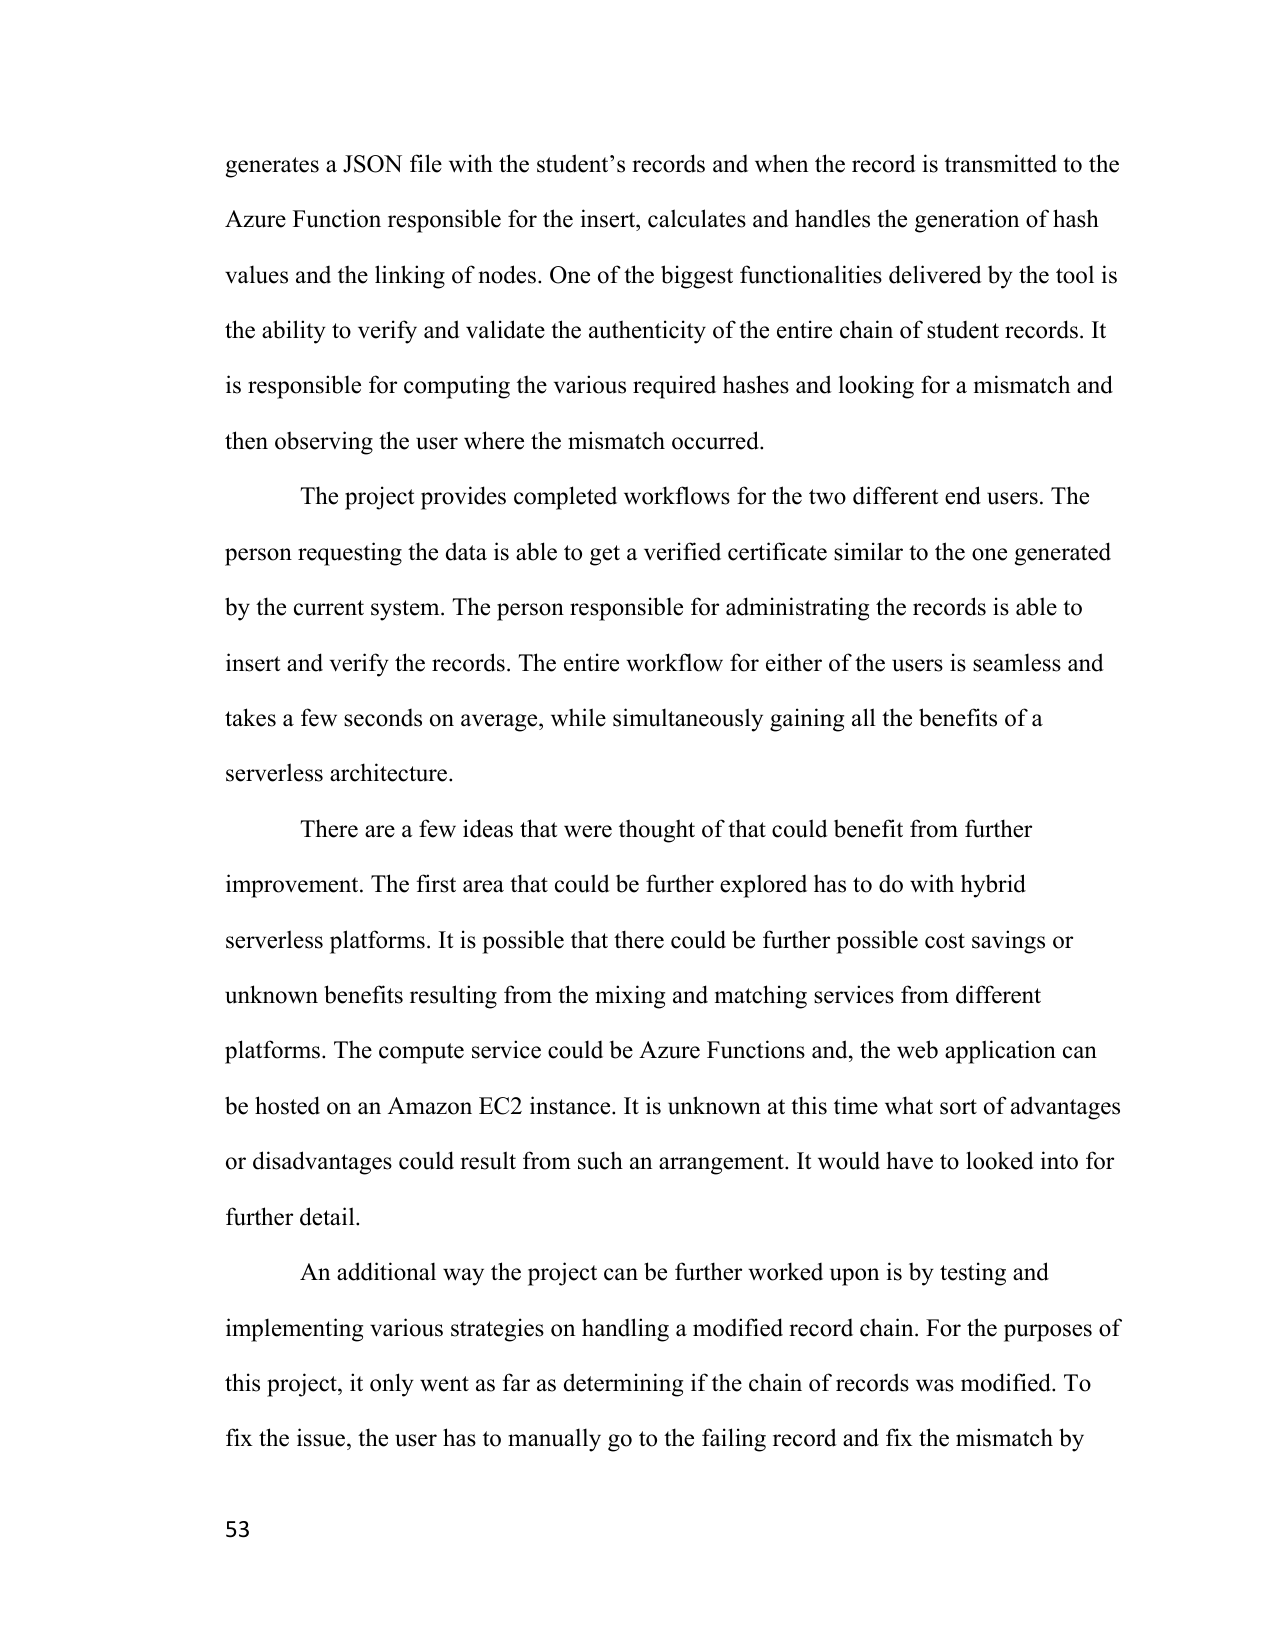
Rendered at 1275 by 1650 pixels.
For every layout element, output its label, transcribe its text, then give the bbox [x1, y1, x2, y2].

text There are a few ideas that were thought of that could benefit from further improvement. The first area that could be further explored has to do with hybrid serverless platforms. It is possible that there could be further possible cost savings or unknown benefits resulting from the mixing and matching services from different platforms. The compute service could be Azure Functions and, the web application can be hosted on an Amazon EC2 instance. It is unknown at this time what sort of advantages or disadvantages could result from such an arrangement. It would have to looked into for further detail. [225, 815, 1125, 1231]
text The project provides completed workflows for the two different end users. The person requesting the data is able to get a verified certificate similar to the one generated by the current system. The person responsible for administrating the records is able to insert and verify the records. The entire workflow for either of the users is seamless and takes a few seconds on average, while simultaneously gaining all the benefits of a serverless architecture. [225, 482, 1125, 787]
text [225, 1258, 1125, 1452]
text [225, 150, 1125, 455]
